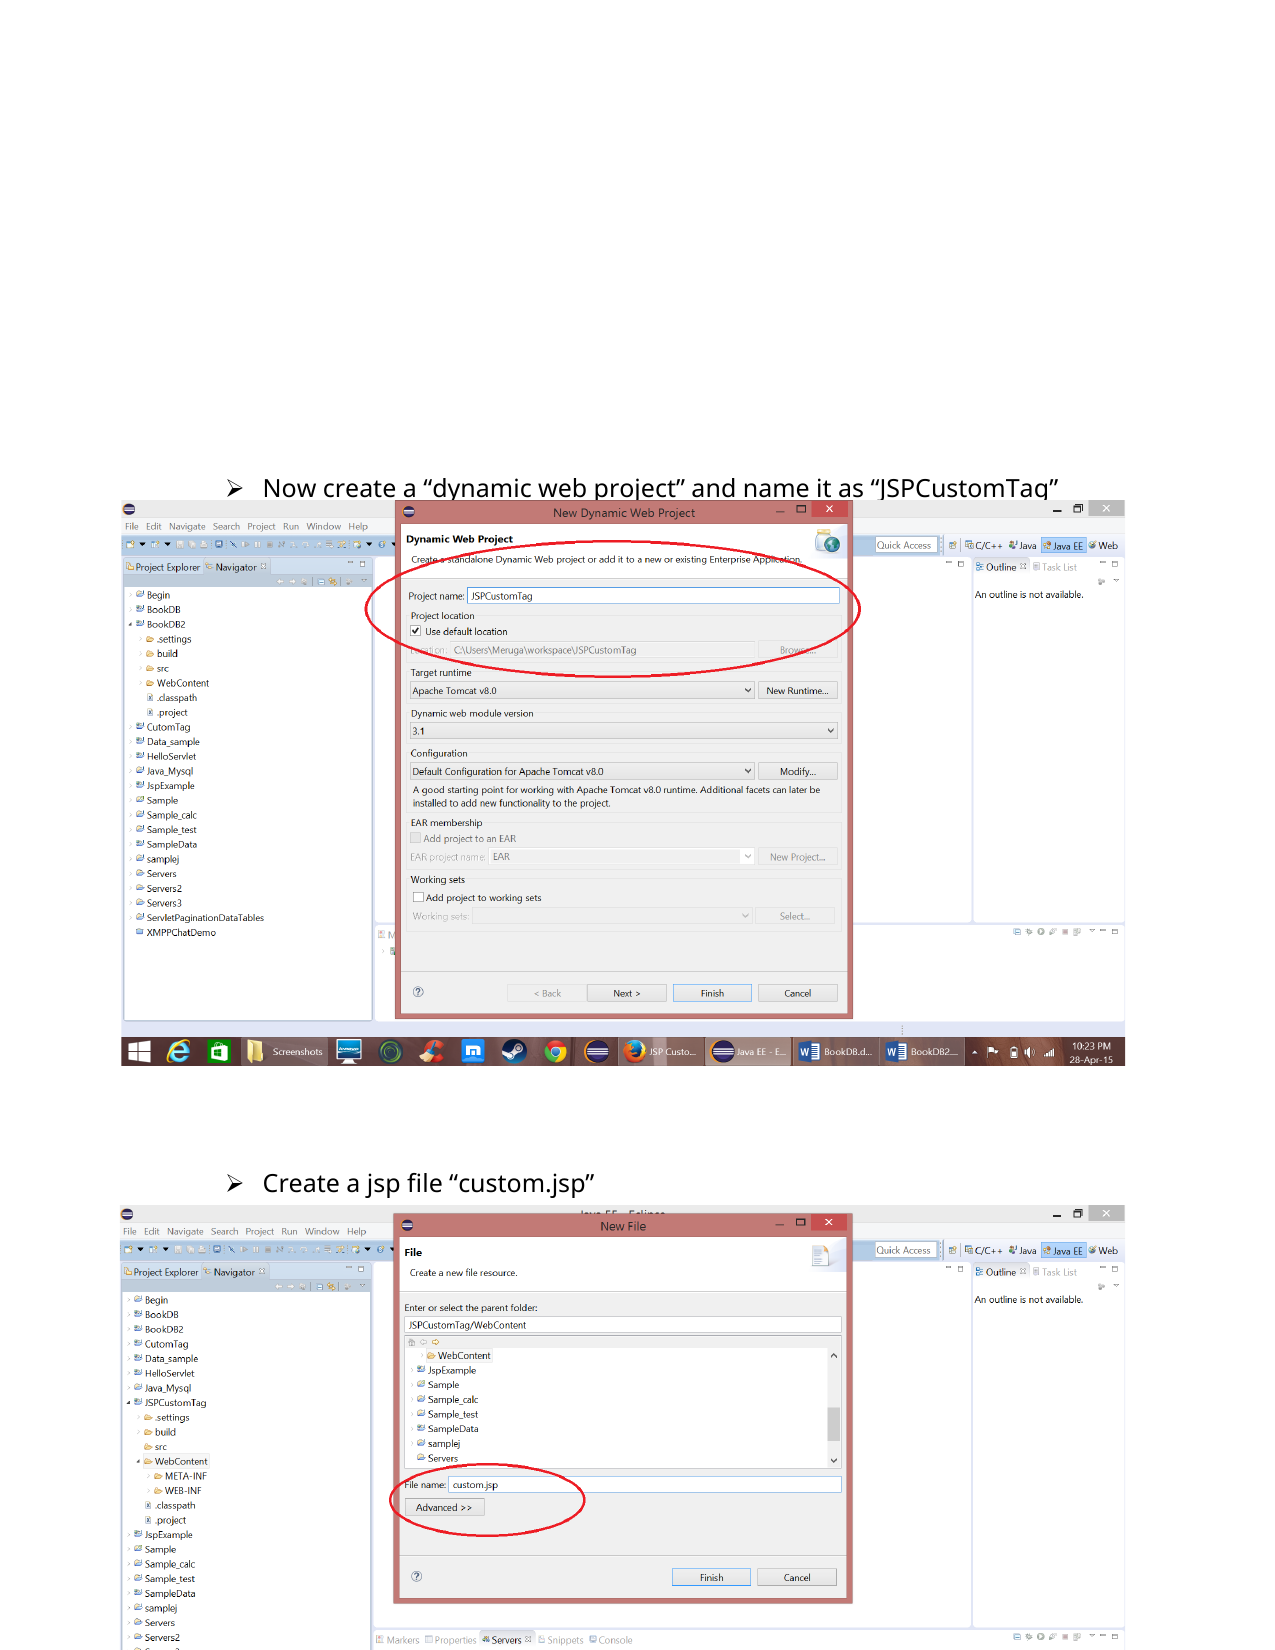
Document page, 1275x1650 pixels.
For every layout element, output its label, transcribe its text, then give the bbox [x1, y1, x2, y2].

picture [119, 1205, 1125, 1650]
picture [121, 500, 1125, 1066]
list Create a jsp file “custom.jsp” [225, 1165, 1125, 1199]
list Now create a “dynamic web project” and name it as “JSPCustomTag” [225, 471, 1125, 500]
